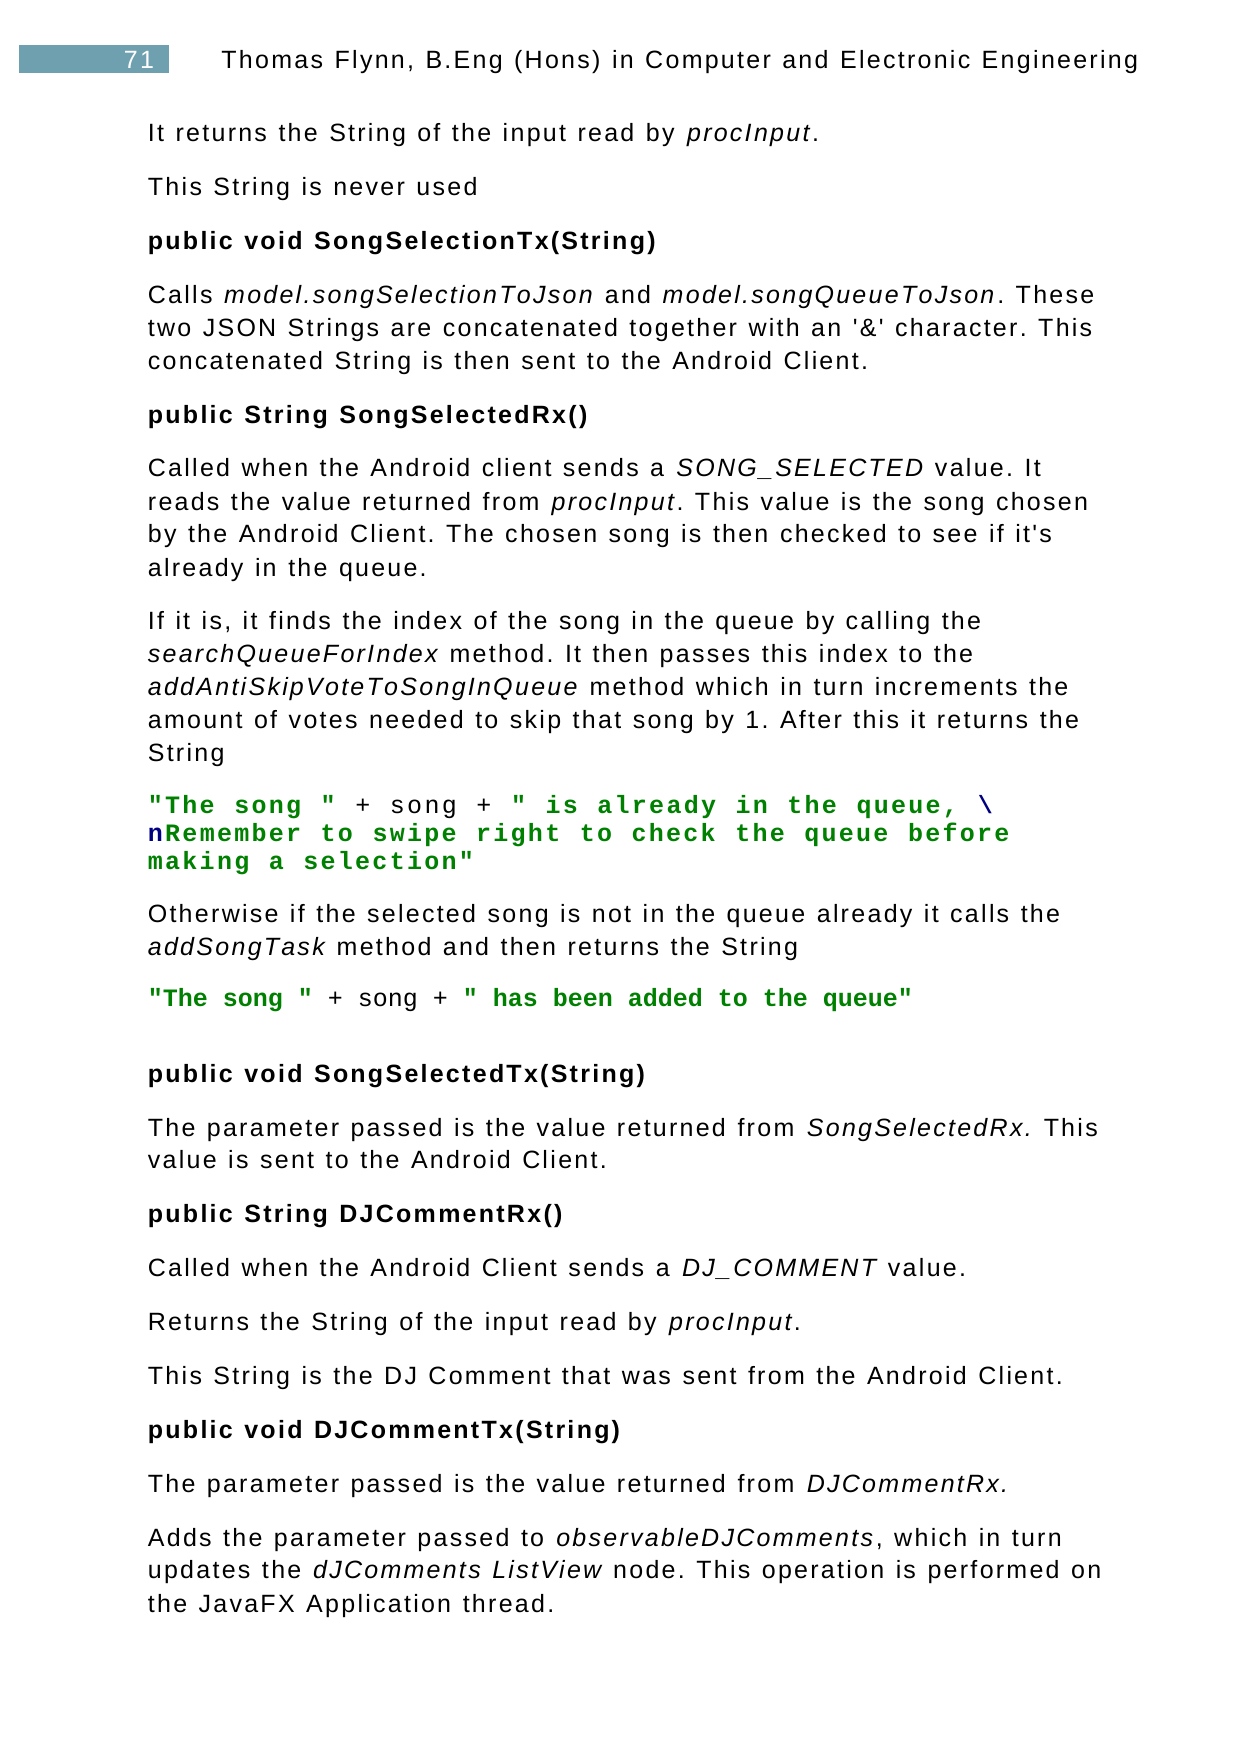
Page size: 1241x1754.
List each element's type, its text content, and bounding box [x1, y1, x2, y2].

text Otherwise if the selected song is not in the queue already it calls the addSongTask method and then returns the String [148, 898, 1122, 960]
text It returns the String of the input read by procInput. [148, 118, 1122, 147]
text Called when the Android client sends a SONG_SELECTED value. It reads the value returned from procInput. This value is the song chosen by the Android Client. The chosen song is then checked to see if it's already in the queue. [148, 453, 1122, 581]
text Called when the Android Client sends a DJ_COMMENT value. [148, 1253, 1122, 1282]
text This String is never used [148, 172, 1122, 201]
text public void SongSelectedTx(String) [148, 1059, 1122, 1087]
text This String is the DJ Comment that was sent from the Android Client. [148, 1361, 1122, 1390]
text "The song " + song + " has been added to the queue" [148, 985, 1122, 1014]
text public String DJCommentRx() [148, 1199, 1122, 1228]
text public void DJCommentTx(String) [148, 1415, 1122, 1443]
text The parameter passed is the value returned from SongSelectedRx. This value is sent to the Android Client. [148, 1112, 1122, 1174]
text "The song " + song + " is already in the queue, \nRemember to swipe right to check the queue before making a selection" [148, 792, 1122, 877]
text Calls model.songSelectionToJson and model.songQueueToJson. These two JSON Strings are concatenated together with an '&' character. This concatenated String is then sent to the Android Client. [148, 280, 1122, 374]
text Returns the String of the input read by procInput. [148, 1307, 1122, 1336]
text public String SongSelectedRx() [148, 399, 1122, 428]
text public void SongSelectionTx(String) [148, 226, 1122, 254]
text Adds the parameter passed to observableDJComments, which in turn updates the dJComments ListView node. This operation is performed on the JavaFX Application thread. [148, 1522, 1122, 1617]
text If it is, it finds the index of the song in the queue by calling the searchQueueForIndex method. It then passes this index to the addAntiSkipVoteToSongInQueue method which in turn increments the amount of votes needed to skip that song by 1. After this it returns the String [148, 606, 1122, 767]
text The parameter passed is the value returned from DJCommentRx. [148, 1469, 1122, 1497]
